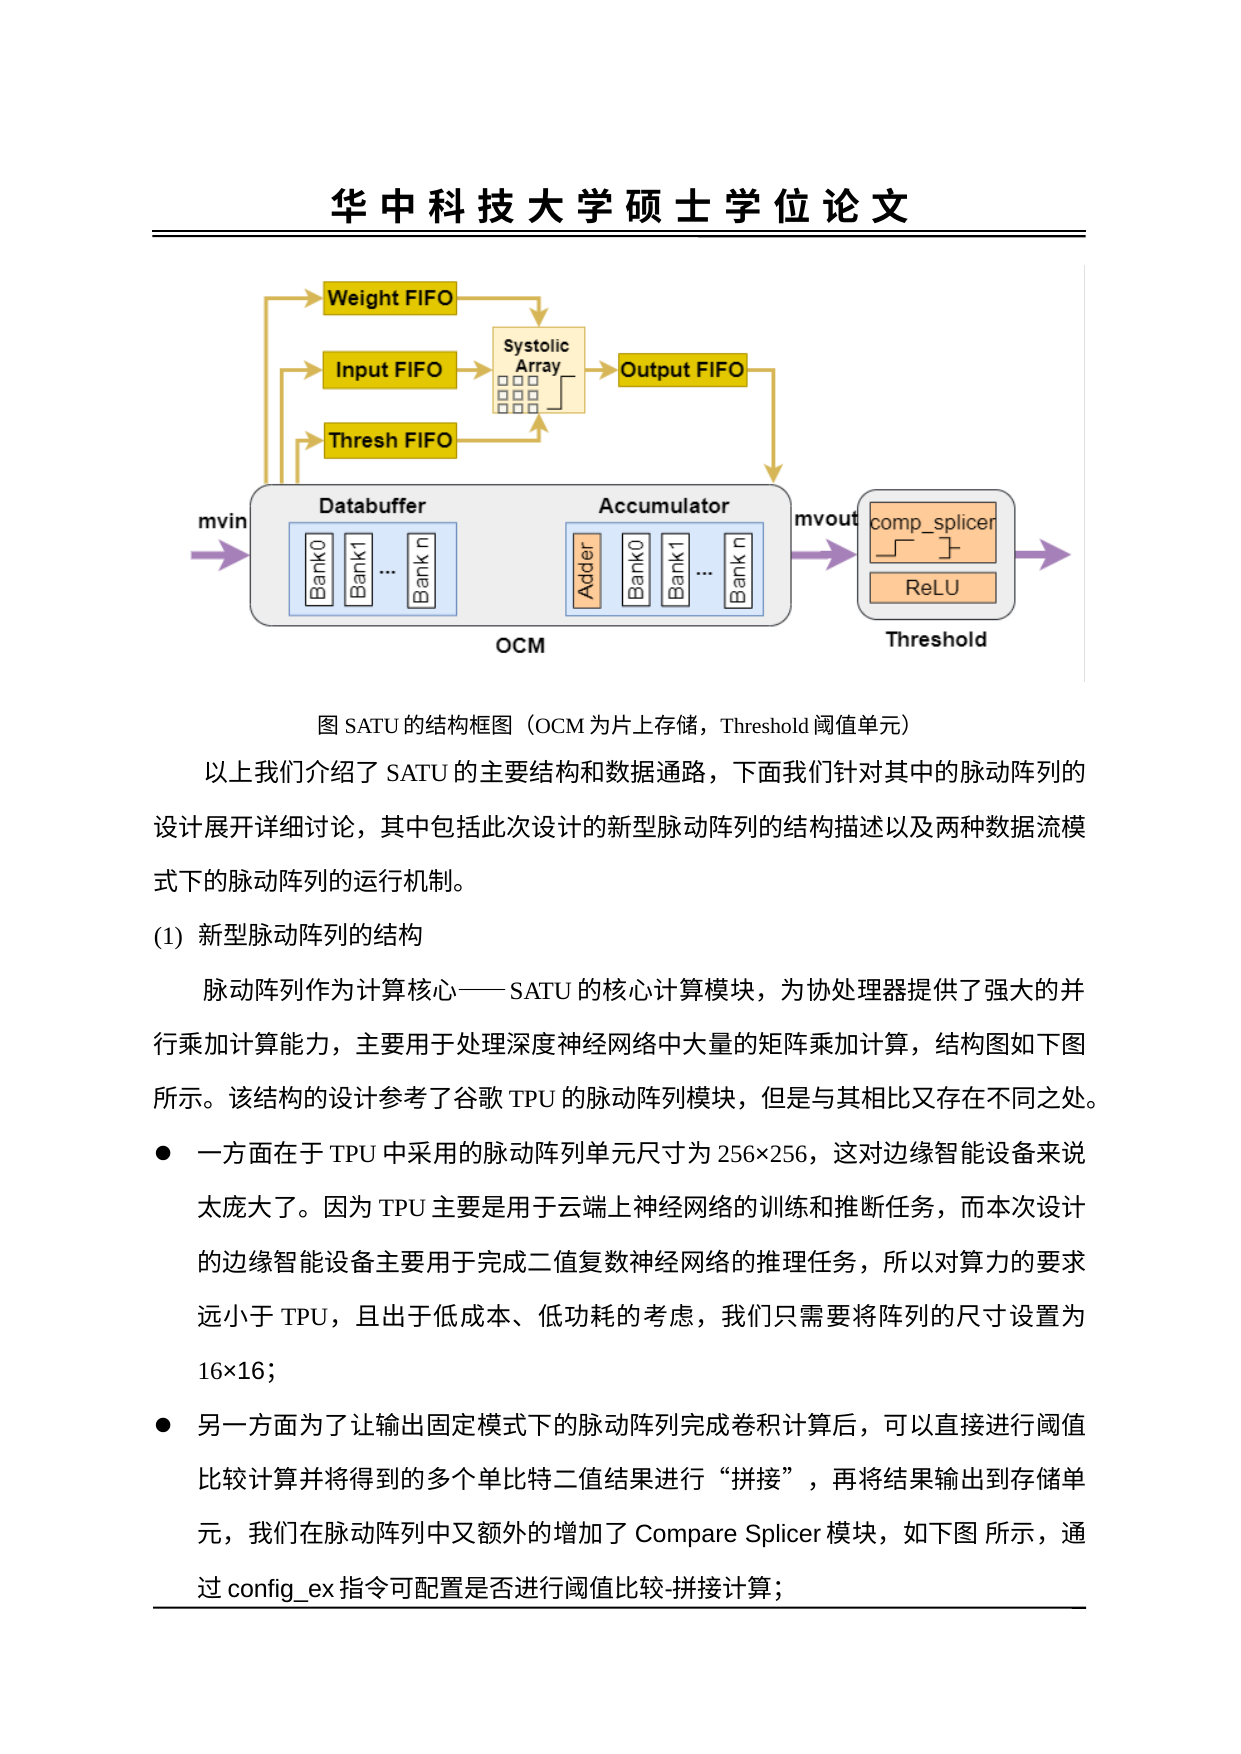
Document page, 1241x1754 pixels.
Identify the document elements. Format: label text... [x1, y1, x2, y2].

text 图 SATU的结构框图（OCM为片上存储，Threshold阈值单元） [153, 708, 1087, 740]
picture [153, 265, 1086, 682]
list 另一方面为了让输出固定模式下的脉动阵列完成卷积计算后，可以直接进行阈值比较计算并将得到的多个单比特二值结果进行“拼接”，再将结果输出到存储单元，我们在脉动阵列中又额外的增加了Compare Splicer模块，如下图 所示，通过config_ex指令可配置是否进行阈值比较-拼接计算； [153, 1405, 1087, 1604]
list 一方面在于TPU中采用的脉动阵列单元尺寸为256×256，这对边缘智能设备来说太庞大了。因为TPU主要是用于云端上神经网络的训练和推断任务，而本次设计的边缘智能设备主要用于完成二值复数神经网络的推理任务，所以对算力的要求远小于TPU，且出于低成本、低功耗的考虑，我们只需要将阵列的尺寸设置为16×16； [153, 1133, 1087, 1387]
list 新型脉动阵列的结构 [153, 916, 1087, 952]
text 脉动阵列作为计算核心——SATU的核心计算模块，为协处理器提供了强大的并行乘加计算能力，主要用于处理深度神经网络中大量的矩阵乘加计算，结构图如下图 所示。该结构的设计参考了谷歌TPU的脉动阵列模块，但是与其相比又存在不同之处。 [153, 970, 1087, 1115]
text 以上我们介绍了SATU的主要结构和数据通路，下面我们针对其中的脉动阵列的设计展开详细讨论，其中包括此次设计的新型脉动阵列的结构描述以及两种数据流模式下的脉动阵列的运行机制。 [153, 753, 1087, 898]
